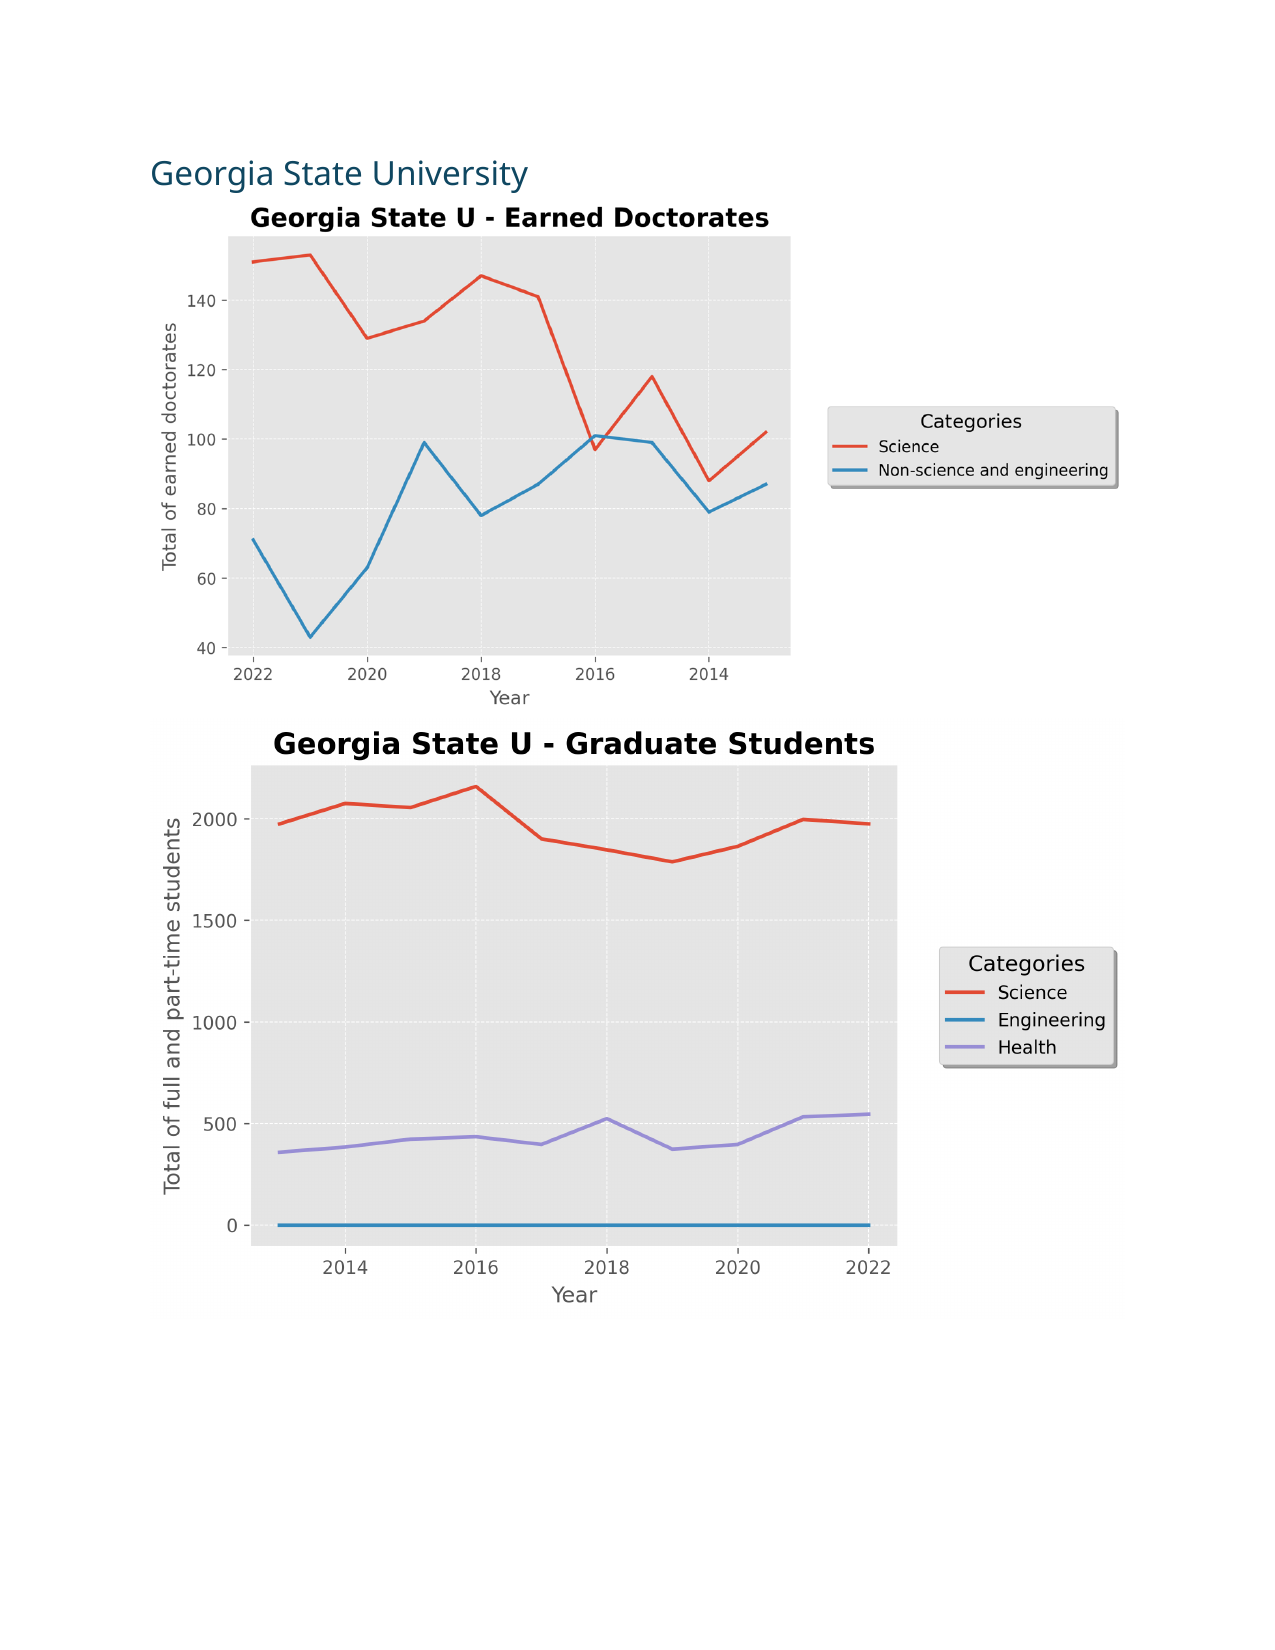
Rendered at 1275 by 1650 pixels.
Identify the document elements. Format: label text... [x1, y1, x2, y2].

picture [150, 195, 1125, 1319]
subtitle Georgia State University [150, 150, 1125, 195]
